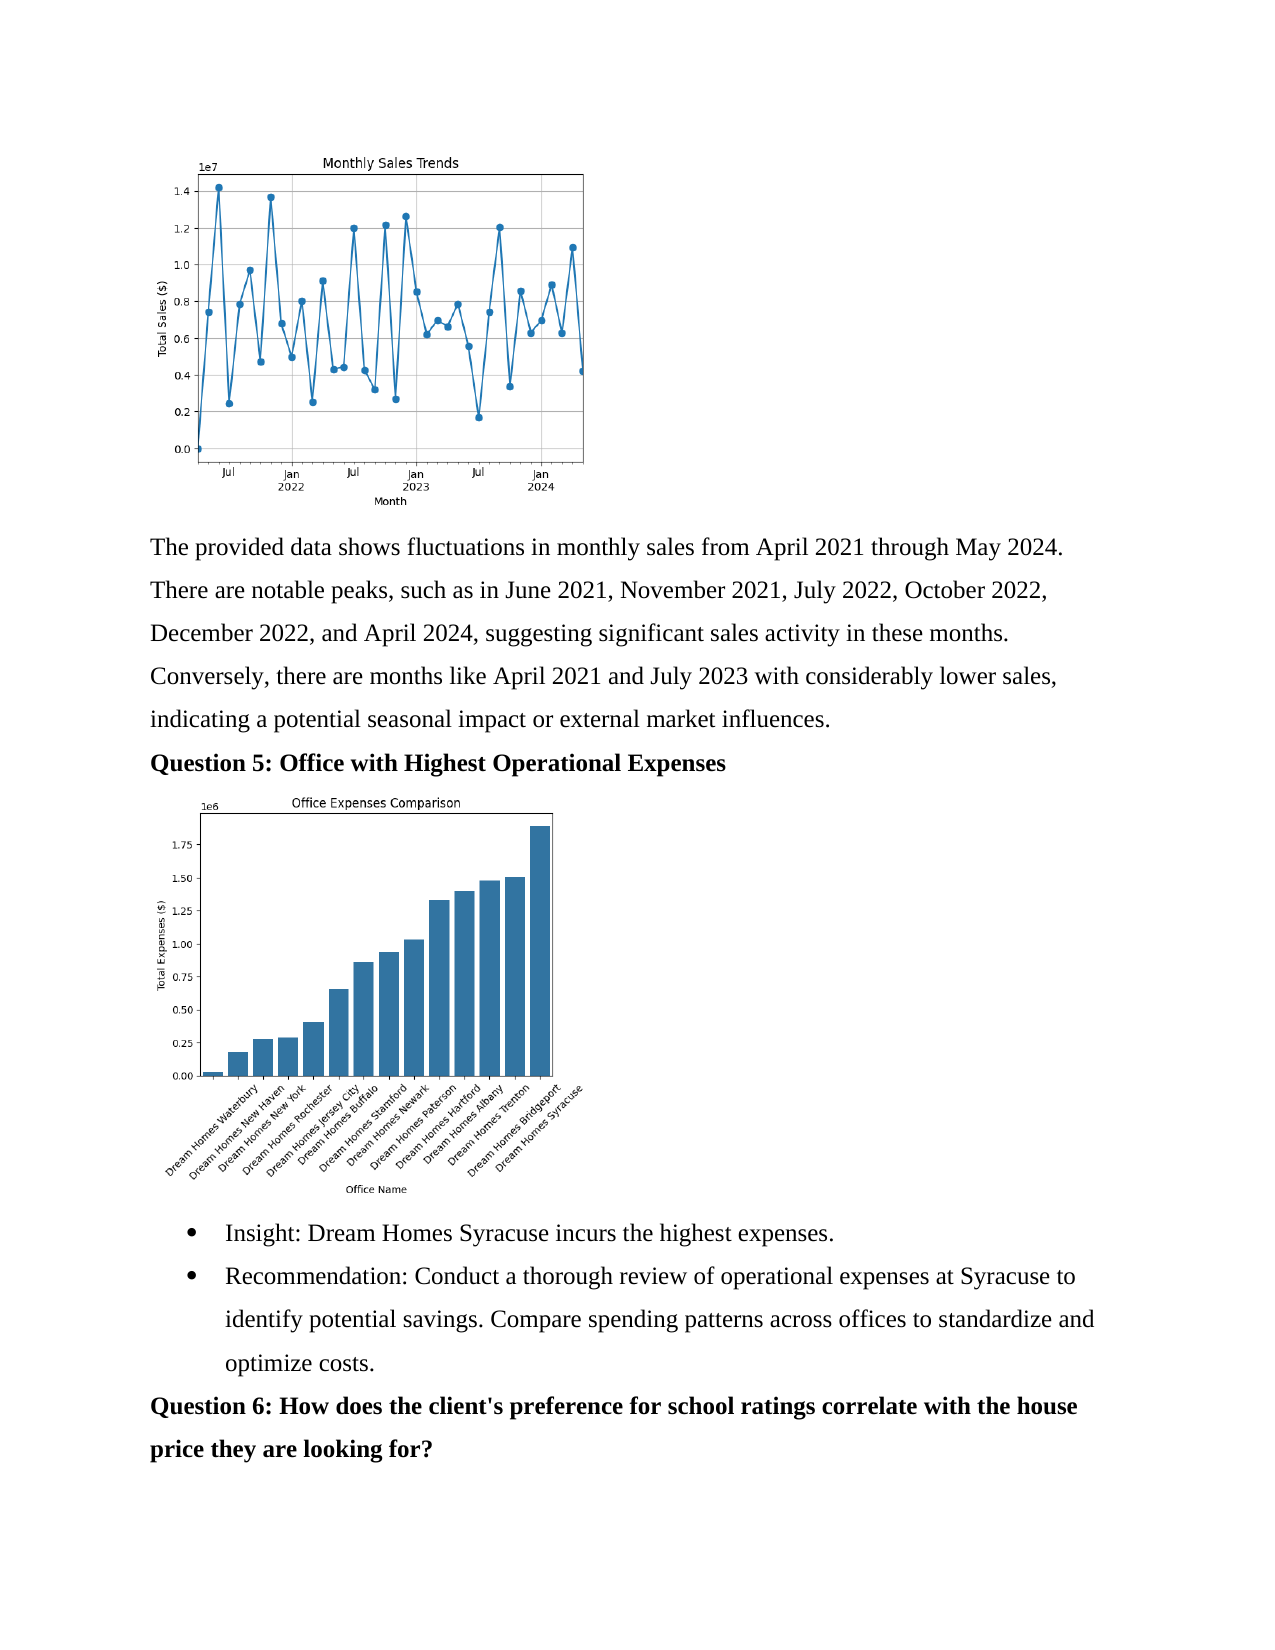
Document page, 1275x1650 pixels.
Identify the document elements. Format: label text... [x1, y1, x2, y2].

text Question 6: How does the client's preference for school ratings correlate with the house price they are looking for? [150, 1391, 1125, 1463]
picture [150, 150, 590, 515]
picture [150, 790, 592, 1202]
text The provided data shows fluctuations in monthly sales from April 2021 through May 2024. There are notable peaks, such as in June 2021, November 2021, July 2022, October 2022, December 2022, and April 2024, suggesting significant sales activity in these months. Conversely, there are months like April 2021 and July 2023 with considerably lower sales, indicating a potential seasonal impact or external market influences. [150, 532, 1125, 733]
text Question 5: Office with Highest Operational Expenses [150, 748, 1125, 776]
list Insight: Dream Homes Syracuse incurs the highest expenses. [187, 1218, 1125, 1247]
list Recommendation: Conduct a thorough review of operational expenses at Syracuse to identify potential savings. Compare spending patterns across offices to standardize and optimize costs. [187, 1261, 1125, 1376]
